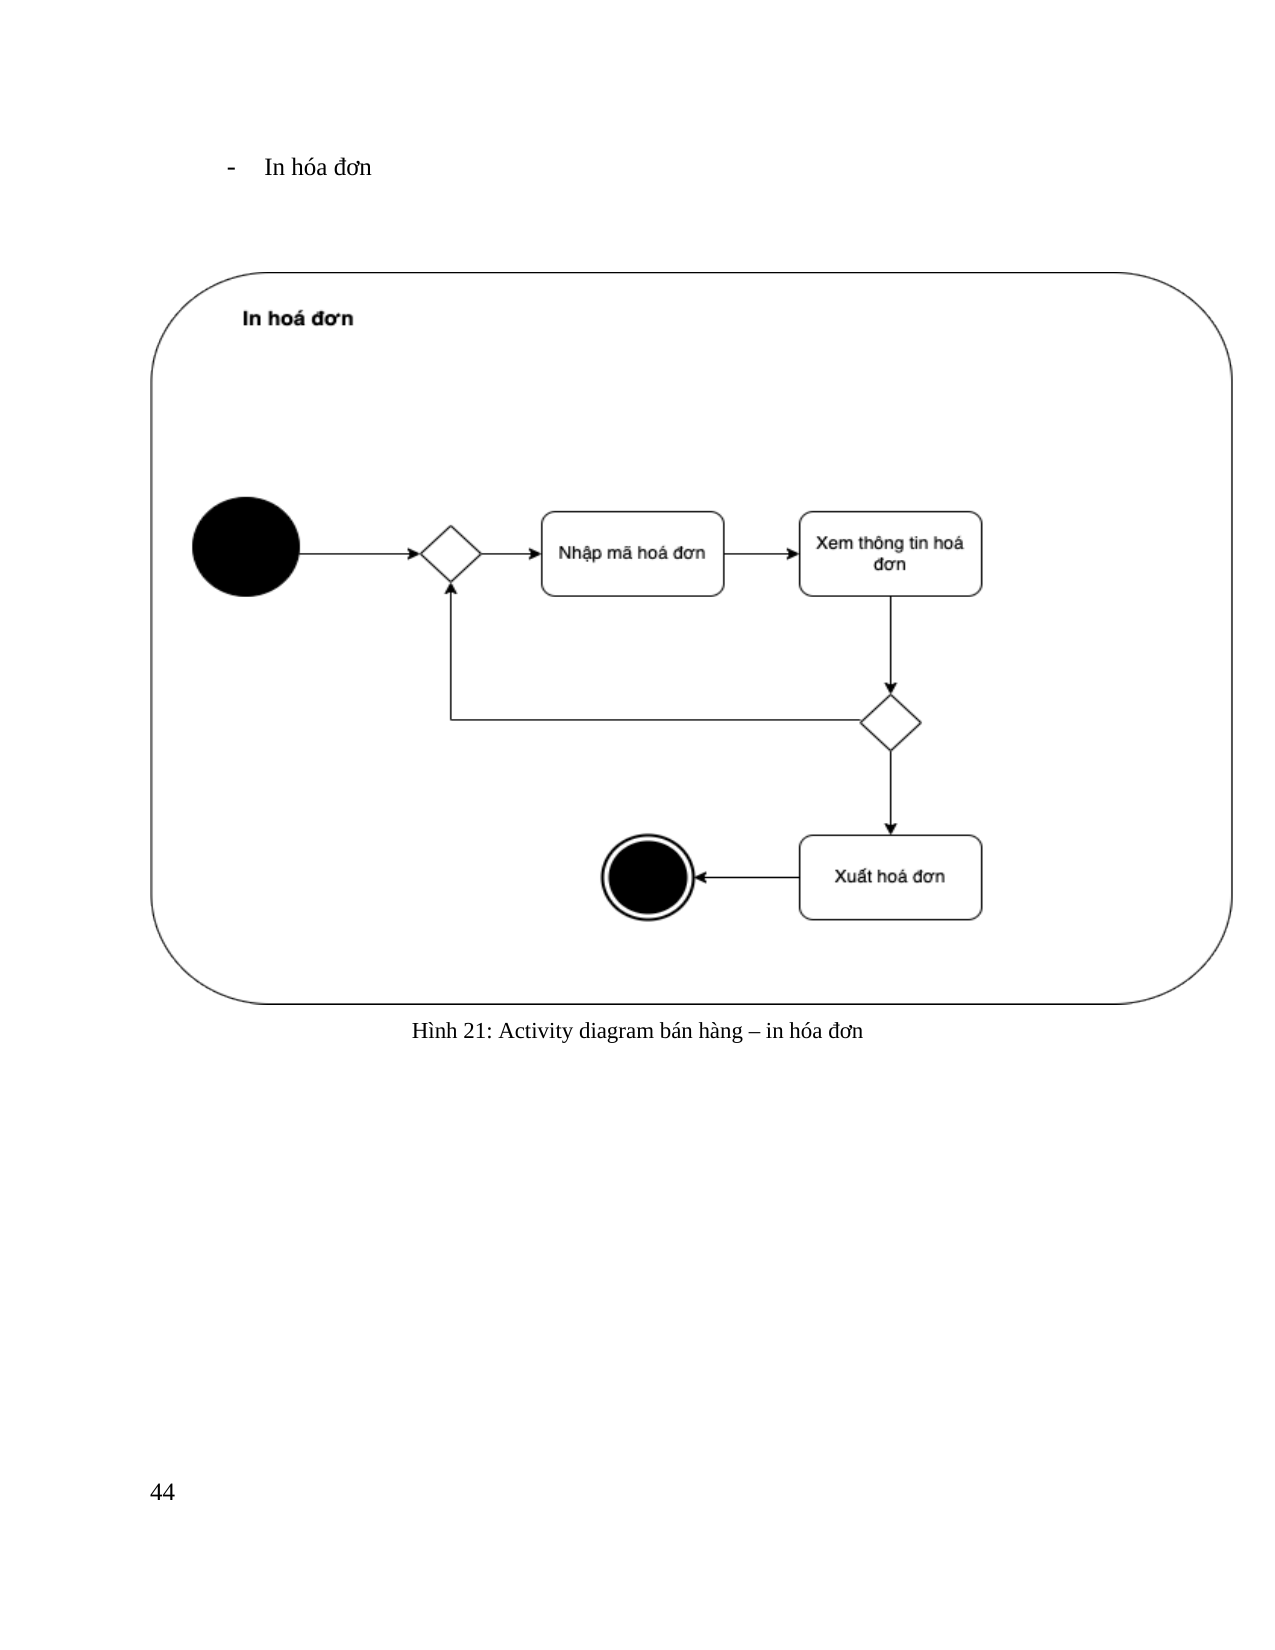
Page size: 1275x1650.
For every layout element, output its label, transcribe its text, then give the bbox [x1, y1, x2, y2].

picture [150, 272, 1233, 1005]
text Hình 21: Activity diagram bán hàng – in hóa đơn [150, 1005, 1125, 1044]
list In hóa đơn [227, 150, 1125, 181]
